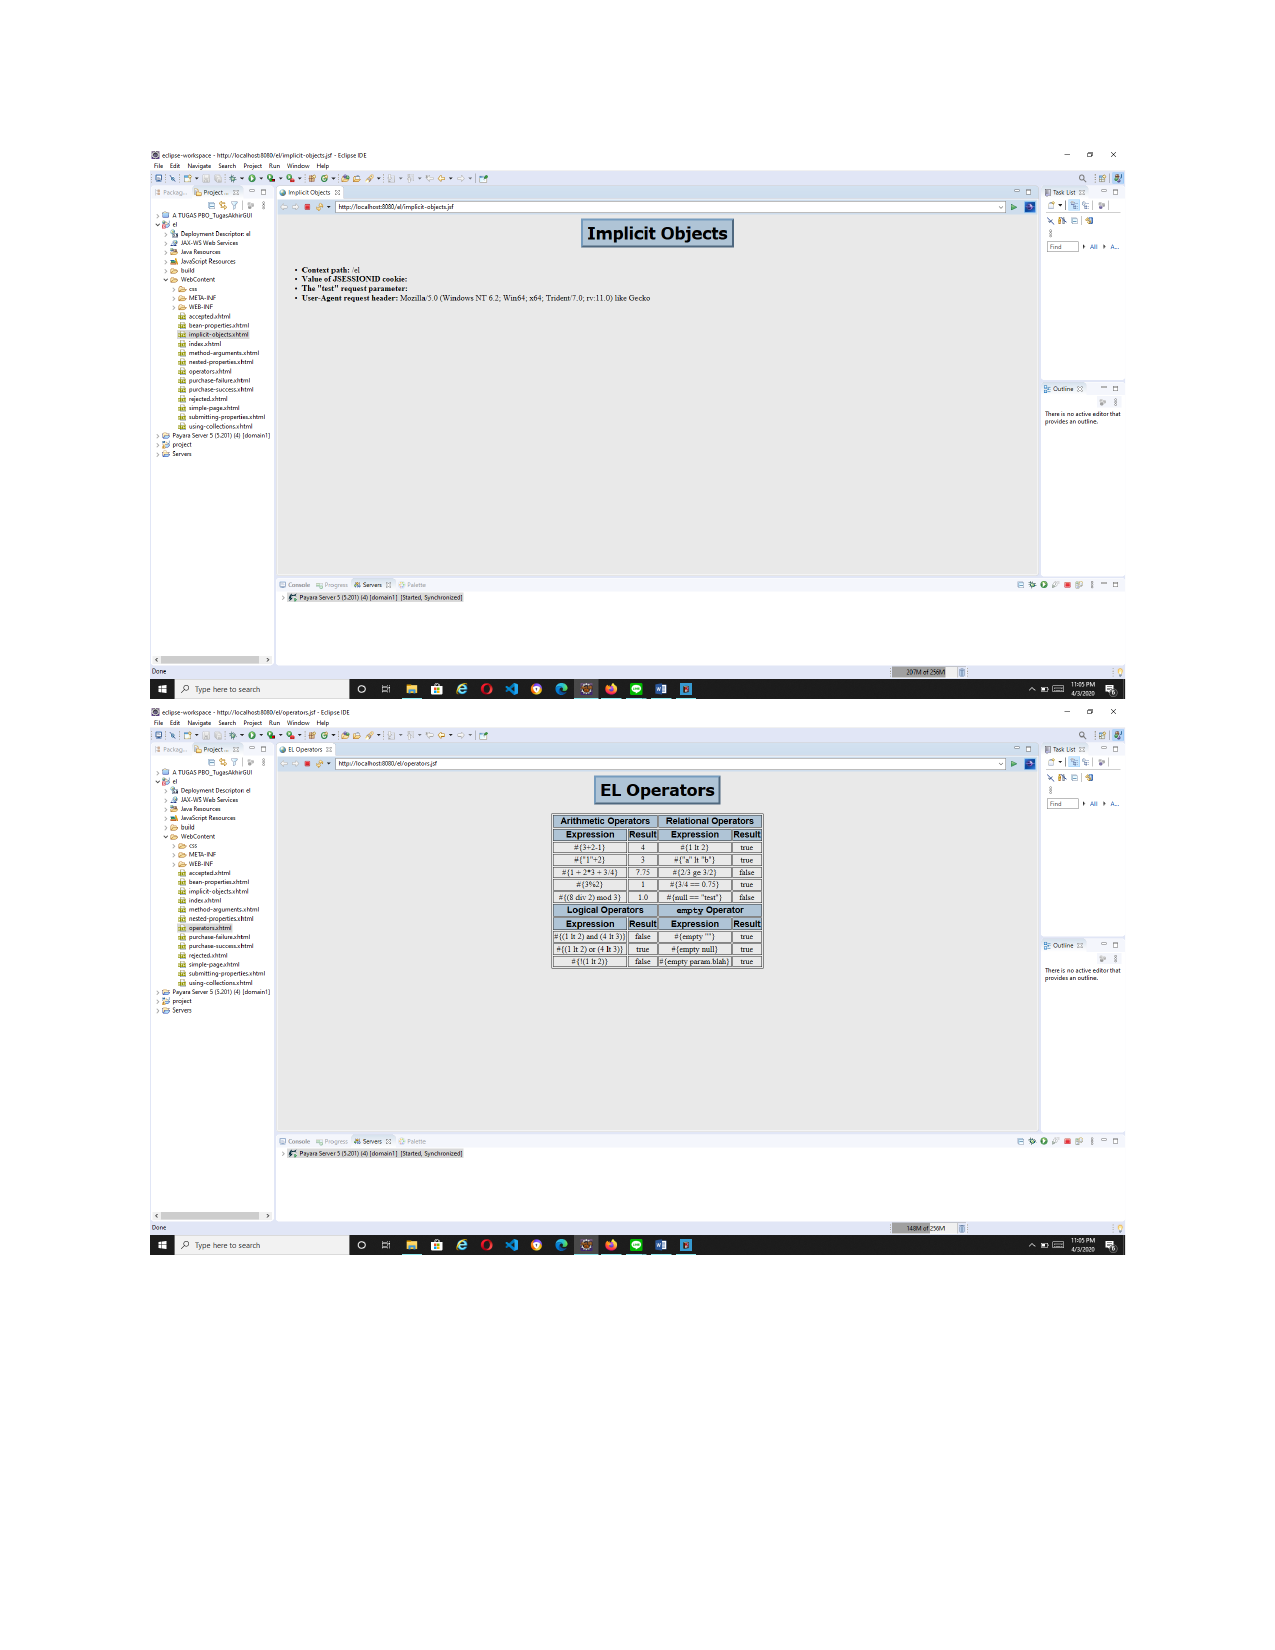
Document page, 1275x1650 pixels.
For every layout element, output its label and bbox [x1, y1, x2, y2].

picture [150, 706, 1125, 1255]
picture [150, 150, 1125, 699]
